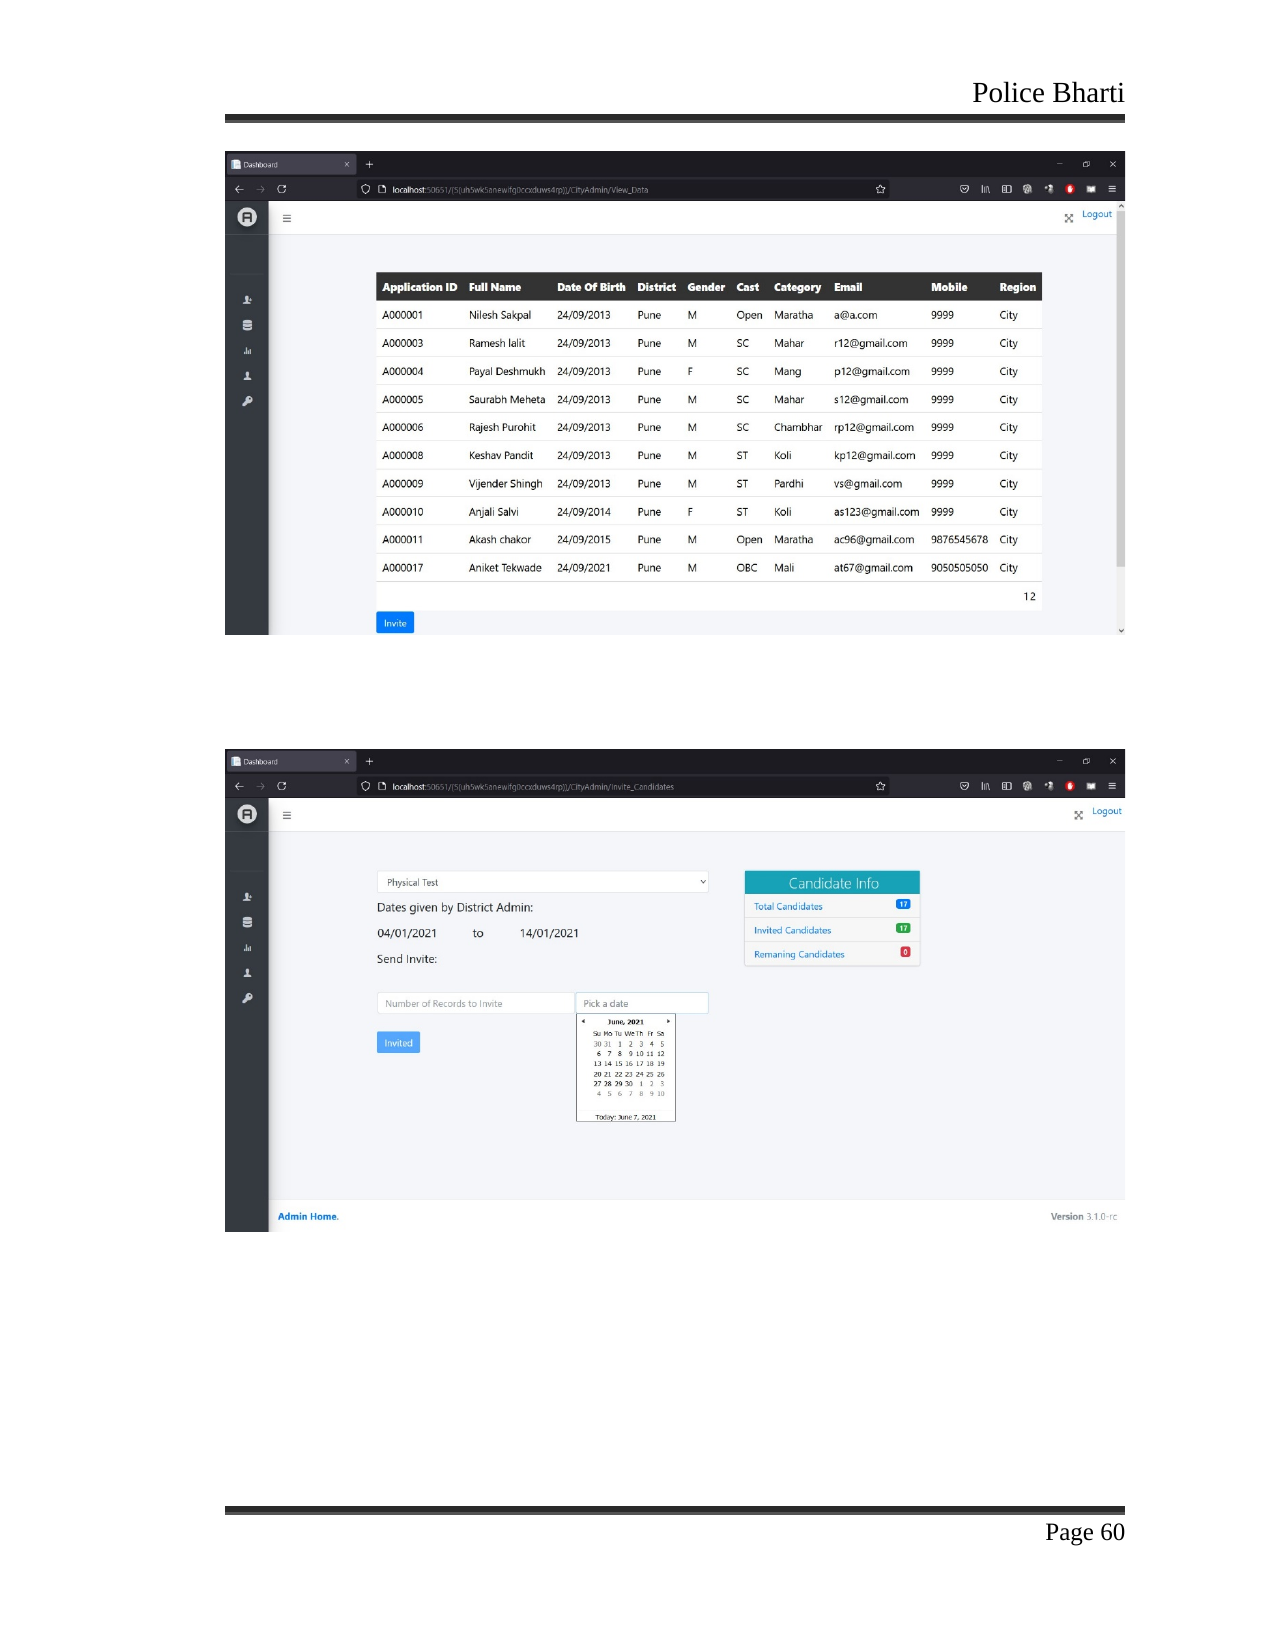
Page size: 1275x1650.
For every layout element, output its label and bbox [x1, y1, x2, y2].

picture [225, 151, 1125, 635]
picture [225, 749, 1125, 1232]
